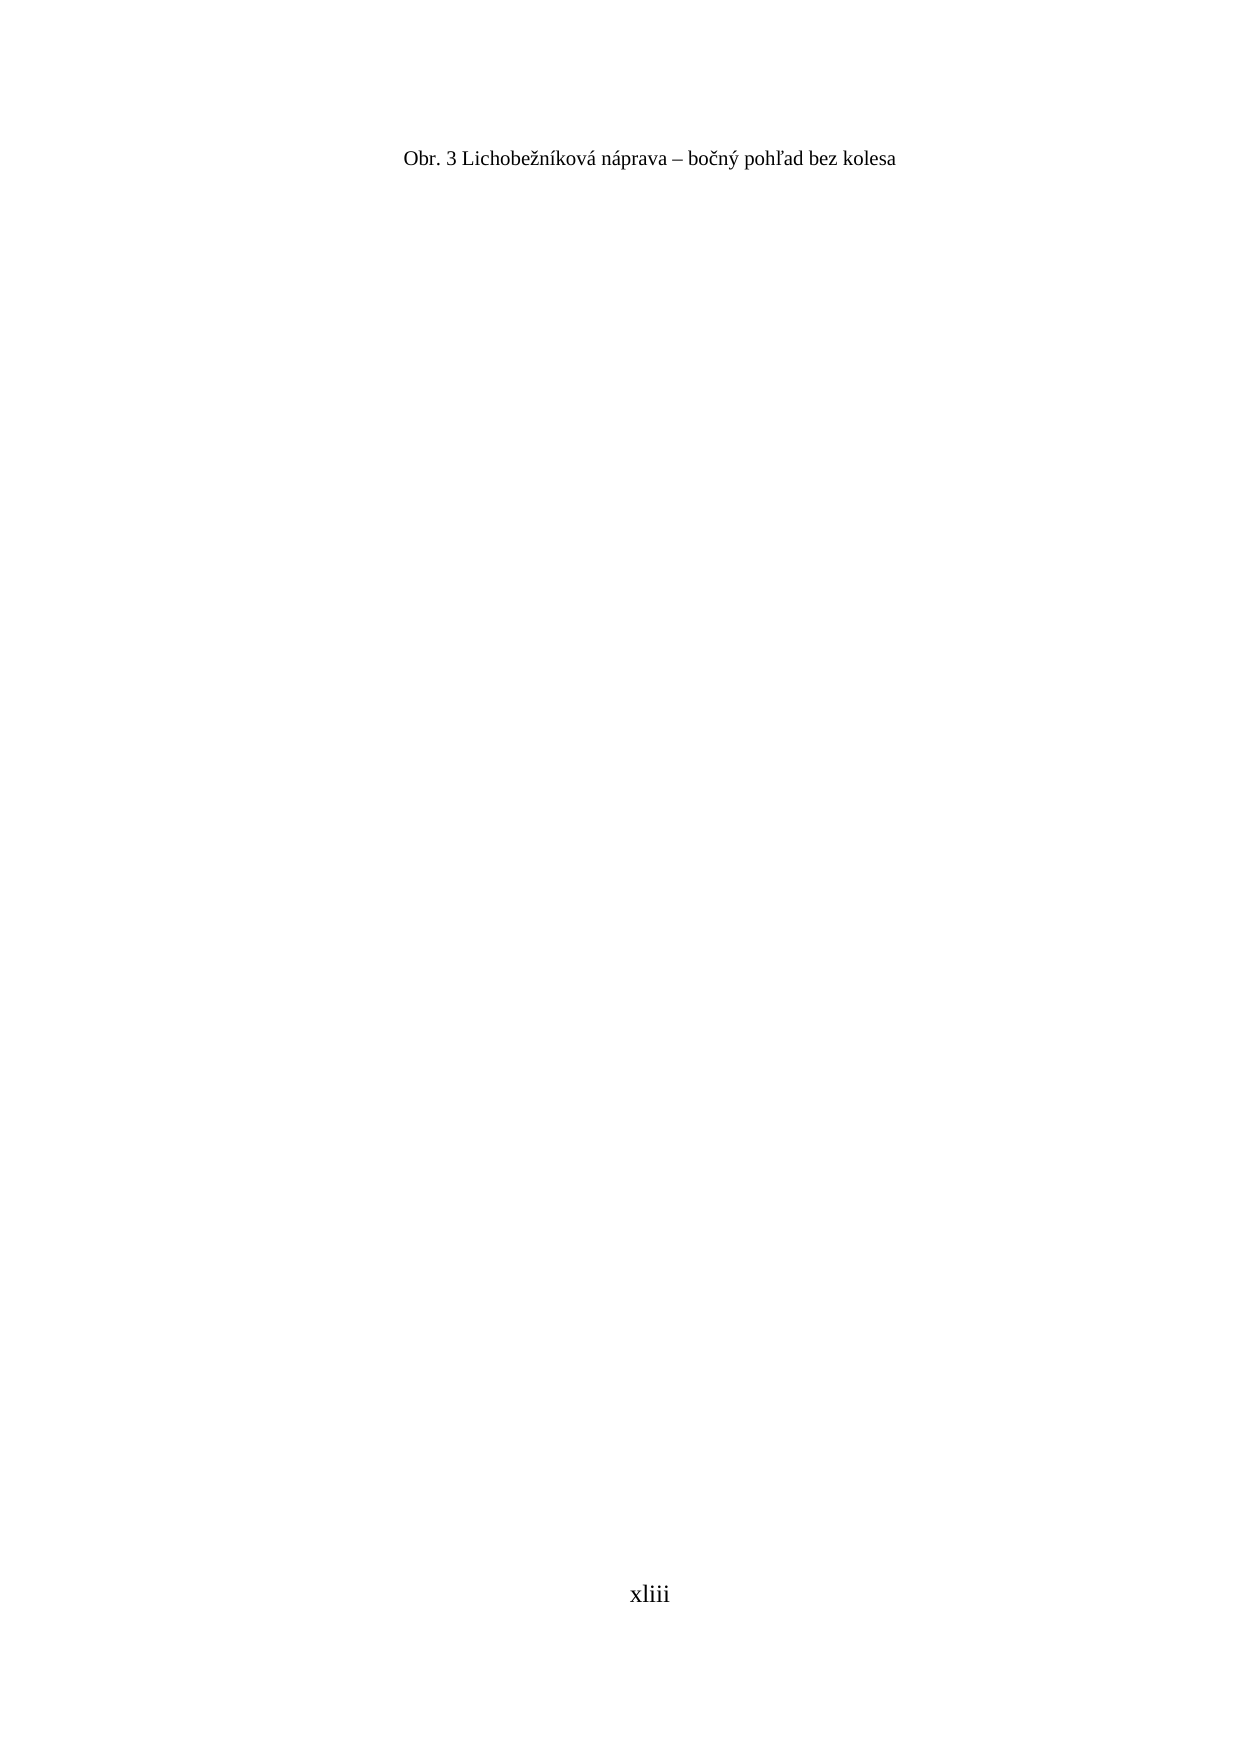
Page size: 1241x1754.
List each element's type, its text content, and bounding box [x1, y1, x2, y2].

text Obr. 3 Lichobežníková náprava – bočný pohľad bez kolesa [177, 146, 1122, 170]
